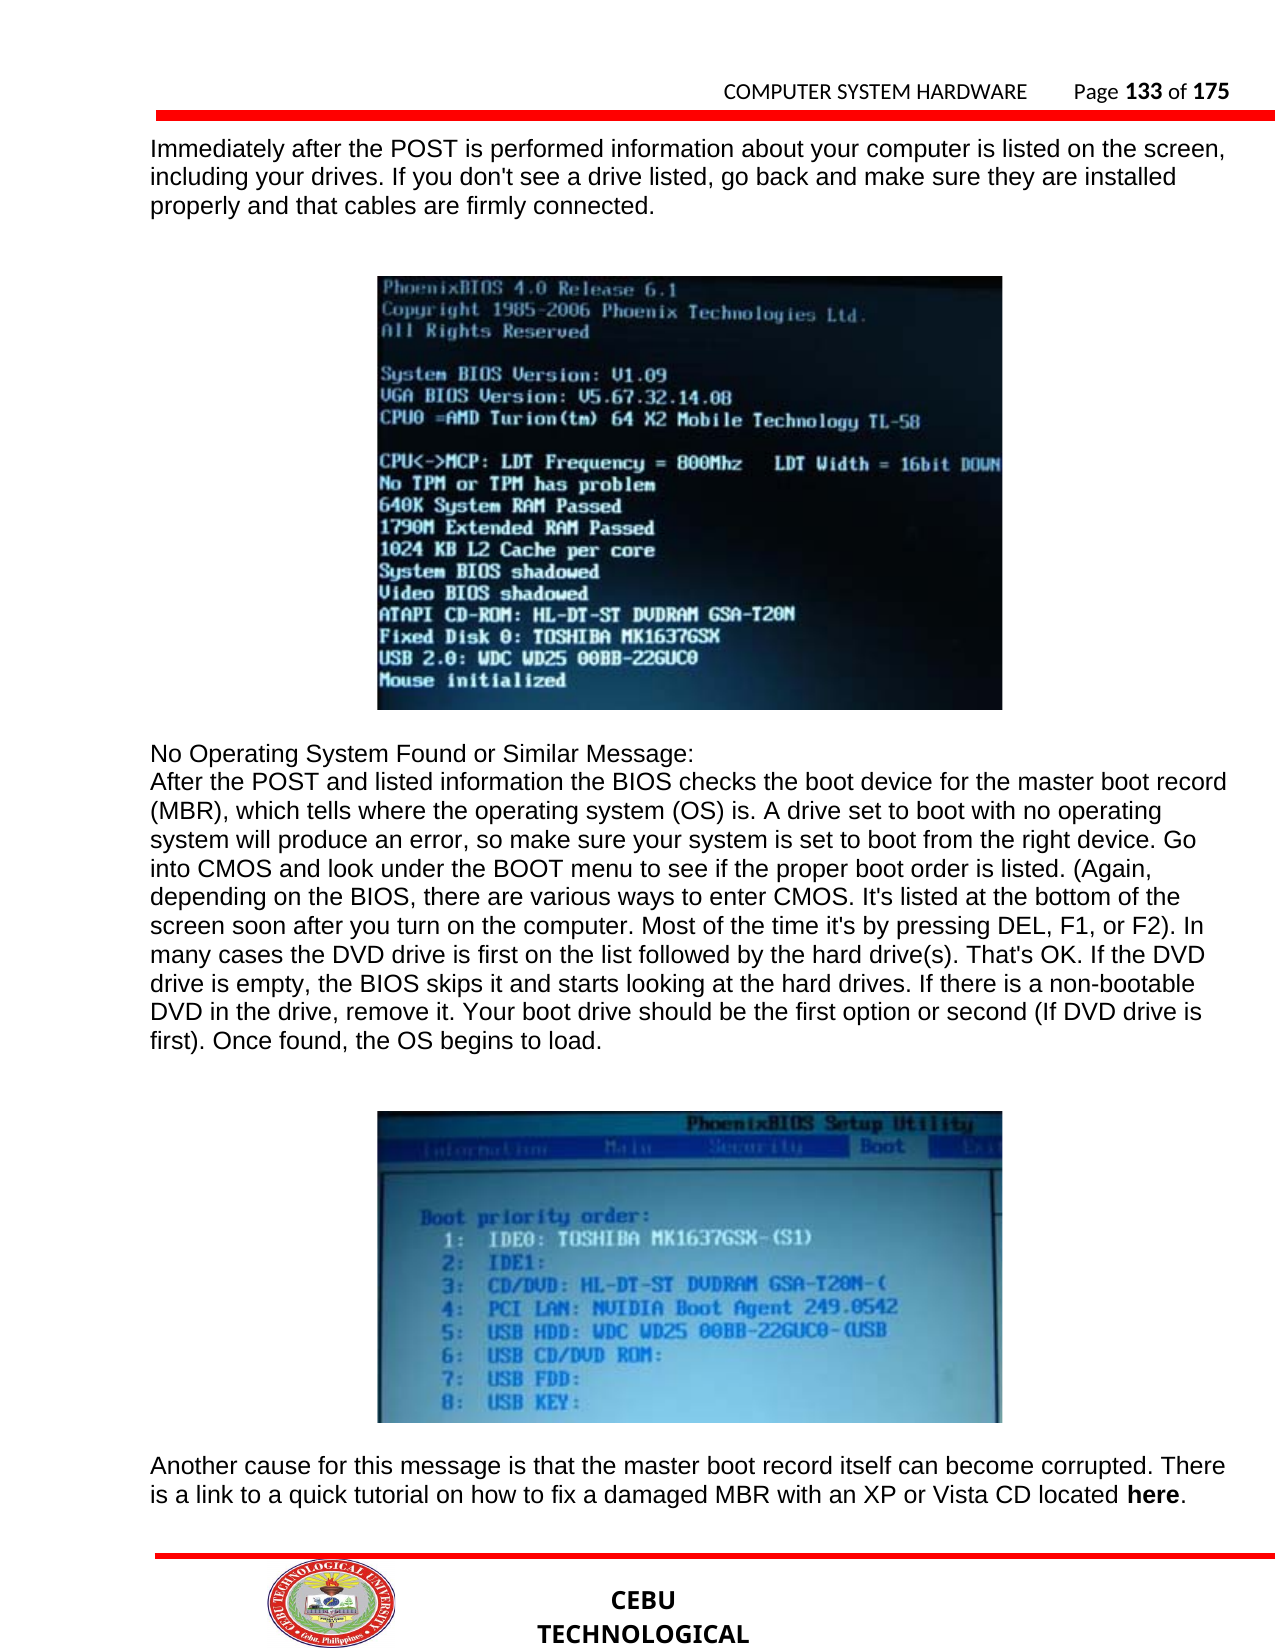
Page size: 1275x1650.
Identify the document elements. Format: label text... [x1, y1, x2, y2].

picture [377, 276, 1003, 710]
picture [377, 1111, 1003, 1423]
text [150, 1422, 1230, 1537]
picture [720, 1111, 743, 1120]
picture [267, 1559, 396, 1648]
text No Operating System Found or Similar Message: After the POST and listed information the BIOS checks the boot device for the master boot record (MBR), which tells where the operating system (OS) is. A drive set to boot with no operating system will produce an error, so make sure your system is set to boot from the right device. Go into CMOS and look under the BOOT menu to see if the proper boot order is listed. (Again, depending on the BIOS, there are various ways to enter CMOS. It's listed at the bottom of the screen soon after you turn on the computer. Most of the time it's by pressing DEL, F1, or F2). In many cases the DVD drive is first on the list followed by the hard drive(s). That's OK. If the DVD drive is empty, the BIOS skips it and starts looking at the hard drives. If there is a non-bootable DVD in the drive, remove it. Your boot drive should be the first option or second (If DVD drive is first). Once found, the OS begins to load. [150, 710, 1230, 1112]
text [150, 133, 1230, 277]
